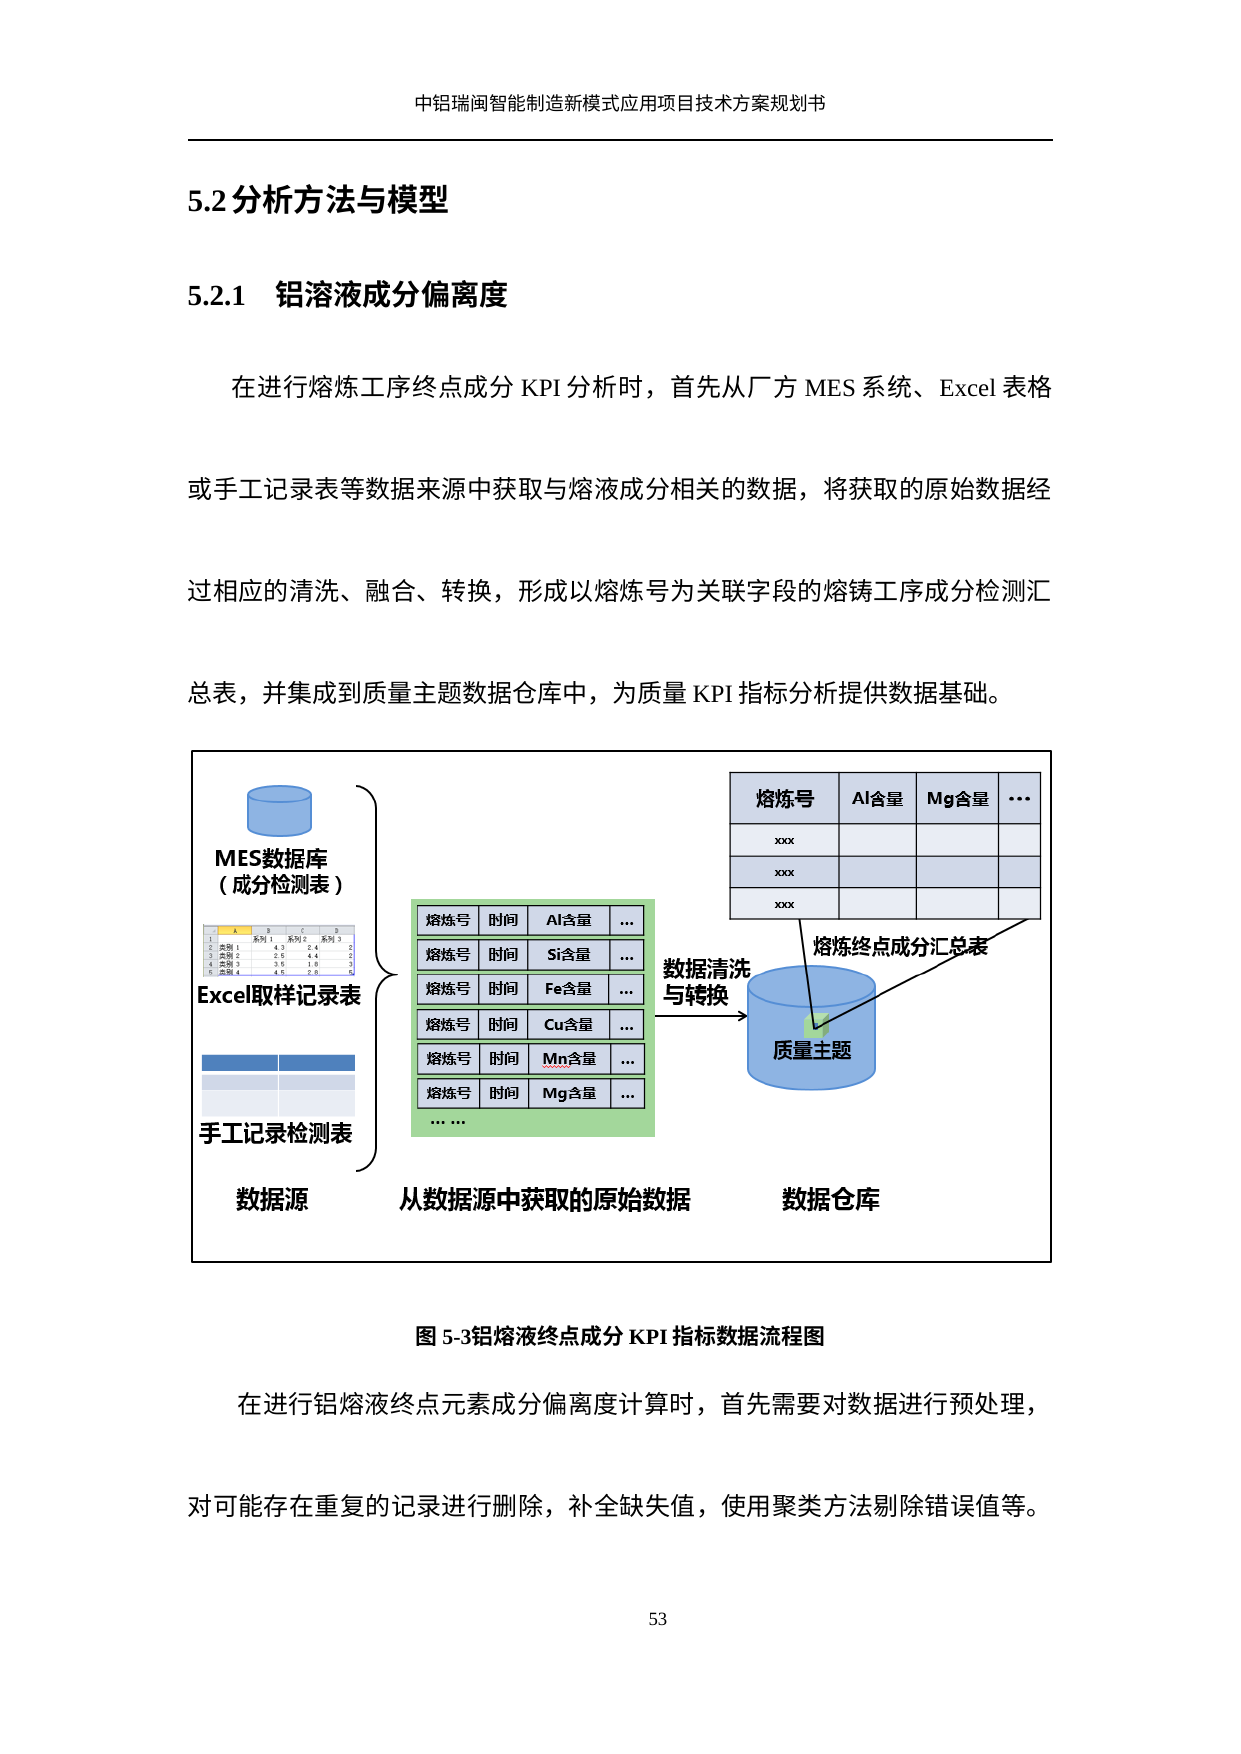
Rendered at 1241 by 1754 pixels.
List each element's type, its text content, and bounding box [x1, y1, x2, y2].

subtitle 分析方法与模型 [187, 164, 1053, 232]
text 在进行熔炼工序终点成分KPI分析时，首先从厂方MES系统、Excel表格或手工记录表等数据来源中获取与熔液成分相关的数据，将获取的原始数据经过相应的清洗、融合、转换，形成以熔炼号为关联字段的熔铸工序成分检测汇总表，并集成到质量主题数据仓库中，为质量KPI指标分析提供数据基础。 [187, 352, 1053, 725]
subtitle 铝溶液成分偏离度 [187, 271, 1053, 314]
text 图 5-1铝熔液终点成分KPI指标数据流程图 [187, 1318, 1053, 1352]
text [187, 1369, 1053, 1539]
picture [187, 743, 1053, 1265]
